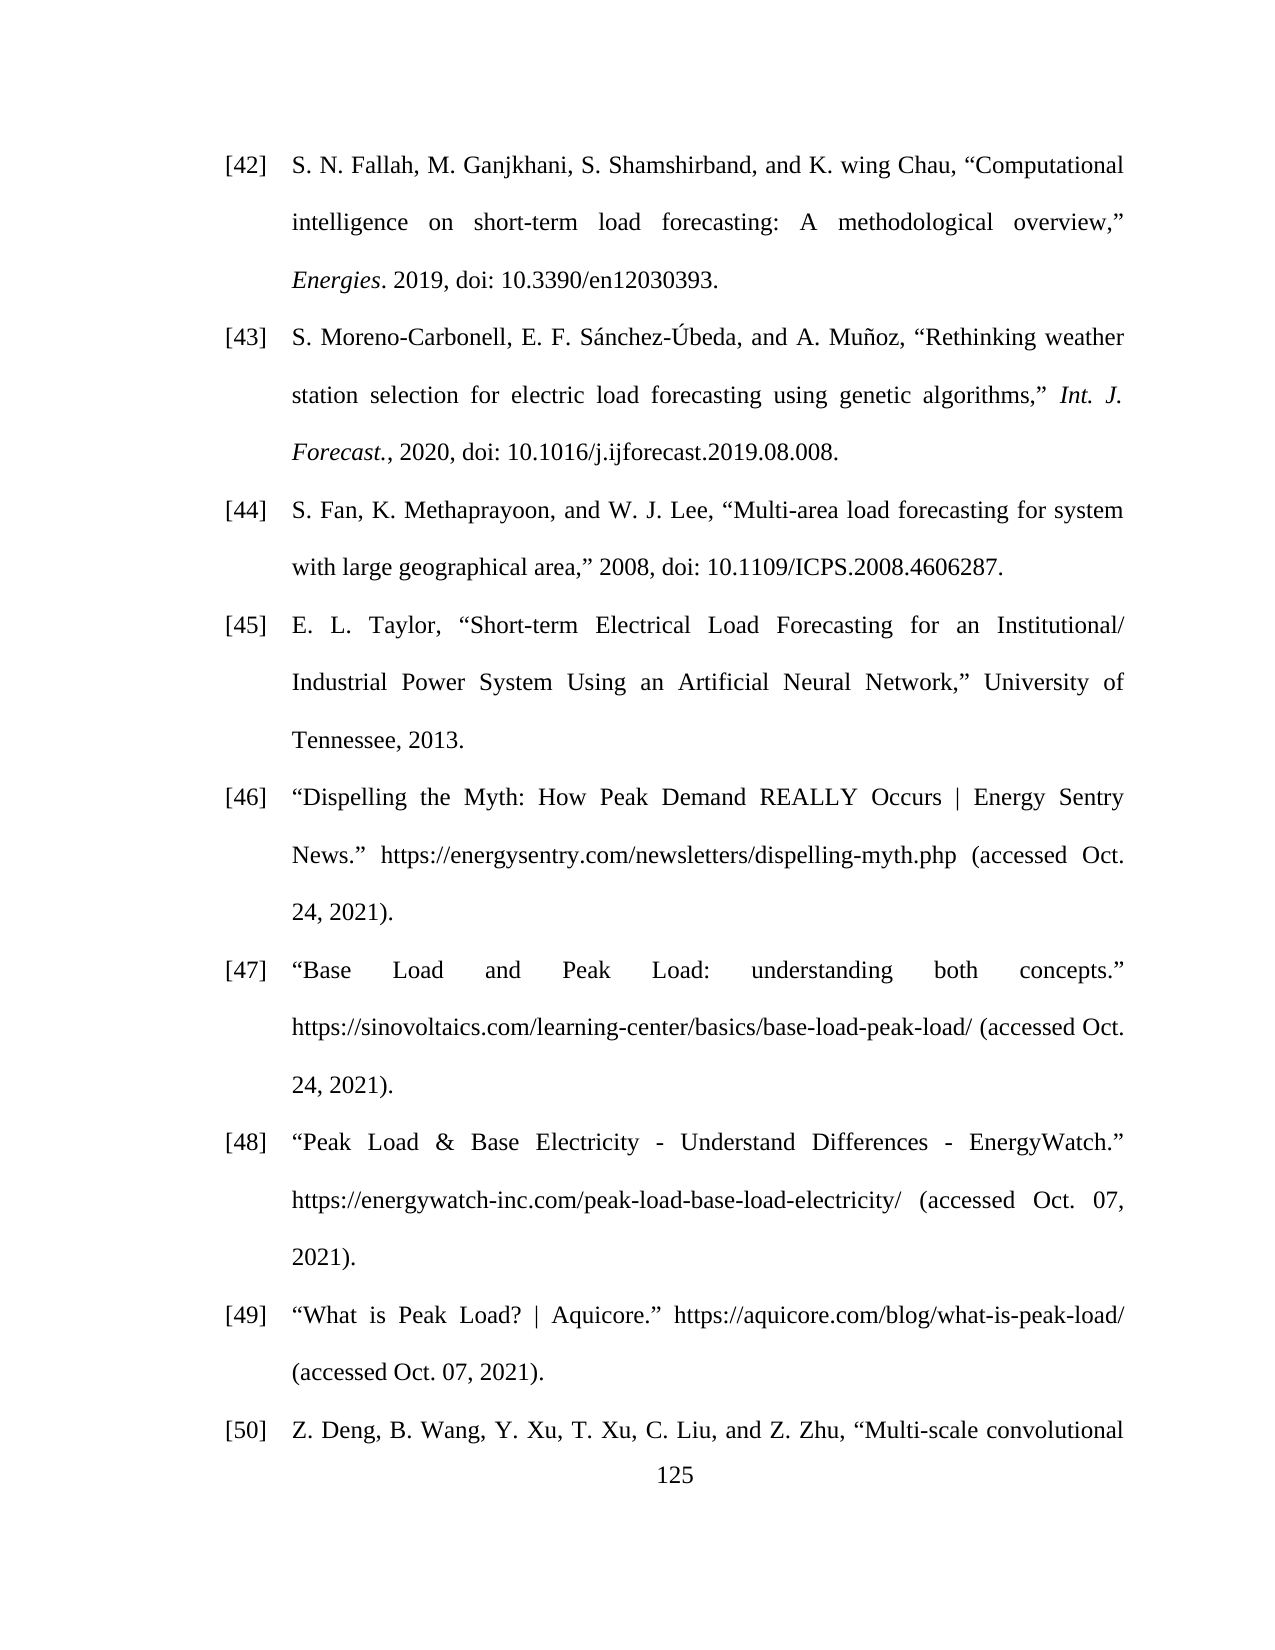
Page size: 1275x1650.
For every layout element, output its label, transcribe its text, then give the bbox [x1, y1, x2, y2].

text [49] “What is Peak Load? | Aquicore.” https://aquicore.com/blog/what-is-peak-load/ (accessed Oct. 07, 2021). [225, 1300, 1125, 1386]
text [48] “Peak Load & Base Electricity - Understand Differences - EnergyWatch.” https://energywatch-inc.com/peak-load-base-load-electricity/ (accessed Oct. 07, 2021). [225, 1127, 1125, 1271]
text [47] “Base Load and Peak Load: understanding both concepts.” https://sinovoltaics.com/learning-center/basics/base-load-peak-load/ (accessed Oct. 24, 2021). [225, 955, 1125, 1099]
text [46] “Dispelling the Myth: How Peak Demand REALLY Occurs | Energy Sentry News.” https://energysentry.com/newsletters/dispelling-myth.php (accessed Oct. 24, 2021). [225, 782, 1125, 926]
text [43] S. Moreno-Carbonell, E. F. Sánchez-Úbeda, and A. Muñoz, “Rethinking weather station selection for electric load forecasting using genetic algorithms,” Int. J. Forecast., 2020, doi: 10.1016/j.ijforecast.2019.08.008. [225, 322, 1125, 466]
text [225, 1415, 1125, 1444]
text [44] S. Fan, K. Methaprayoon, and W. J. Lee, “Multi-area load forecasting for system with large geographical area,” 2008, doi: 10.1109/ICPS.2008.4606287. [225, 495, 1125, 581]
text [42] S. N. Fallah, M. Ganjkhani, S. Shamshirband, and K. wing Chau, “Computational intelligence on short-term load forecasting: A methodological overview,” Energies. 2019, doi: 10.3390/en12030393. [225, 150, 1125, 294]
text [45] E. L. Taylor, “Short-term Electrical Load Forecasting for an Institutional/ Industrial Power System Using an Artificial Neural Network,” University of Tennessee, 2013. [225, 610, 1125, 754]
